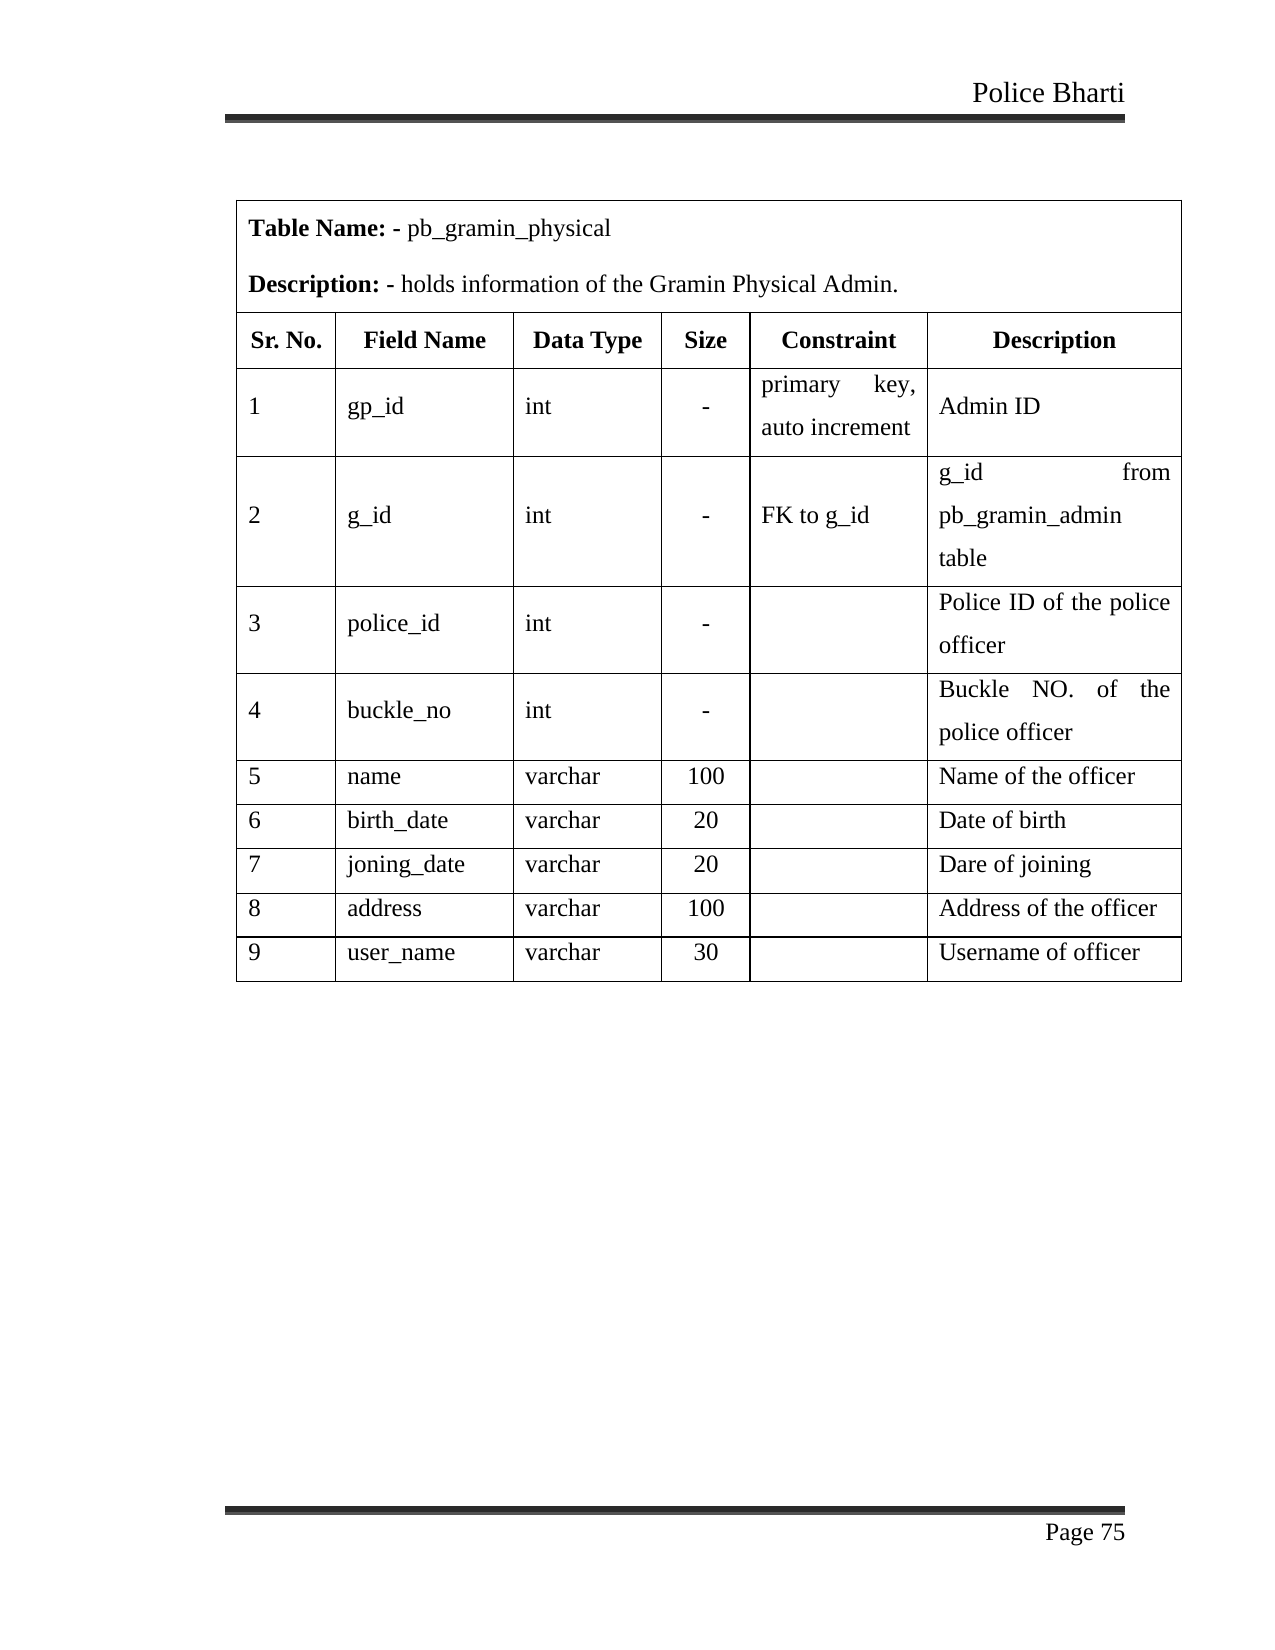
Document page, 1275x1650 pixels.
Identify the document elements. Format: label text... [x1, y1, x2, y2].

table_cell varchar [514, 894, 661, 936]
table_cell - [662, 457, 749, 586]
table_cell [751, 587, 927, 673]
table_cell Police ID of the police officer [928, 587, 1181, 673]
table_header Table Name: - pb_gramin_physical Description: - holds information of the Gramin Physical Admin. [237, 201, 1181, 312]
table_cell g_id from pb_gramin_admin table [928, 457, 1181, 586]
table_cell - [662, 674, 749, 760]
table_cell 1 [237, 369, 335, 456]
table_cell varchar [514, 938, 661, 981]
table_cell 2 [237, 457, 335, 586]
table_cell [751, 849, 927, 892]
table_cell int [514, 457, 661, 586]
table_cell 5 [237, 761, 335, 804]
table_cell 100 [662, 761, 749, 804]
table_cell 4 [237, 674, 335, 760]
table_cell 3 [237, 587, 335, 673]
table_cell primary key, auto increment [751, 369, 927, 456]
table_cell varchar [514, 761, 661, 804]
table_cell 9 [237, 938, 335, 981]
table_cell address [336, 894, 513, 936]
table_cell 8 [237, 894, 335, 936]
table_cell Username of officer [928, 938, 1181, 981]
table_cell - [662, 369, 749, 456]
table_cell 20 [662, 805, 749, 848]
table_cell Sr. No. [237, 313, 335, 368]
table_cell [751, 674, 927, 760]
table_cell int [514, 369, 661, 456]
table_cell Constraint [751, 313, 927, 368]
table_cell buckle_no [336, 674, 513, 760]
table_cell Name of the officer [928, 761, 1181, 804]
table_cell g_id [336, 457, 513, 586]
table_cell birth_date [336, 805, 513, 848]
table_cell 100 [662, 894, 749, 936]
table_cell Dare of joining [928, 849, 1181, 892]
table_cell Address of the officer [928, 894, 1181, 936]
table_cell - [662, 587, 749, 673]
table_cell varchar [514, 849, 661, 892]
table_cell police_id [336, 587, 513, 673]
table_cell 6 [237, 805, 335, 848]
table_cell [751, 761, 927, 804]
table_cell Date of birth [928, 805, 1181, 848]
table_cell Data Type [514, 313, 661, 368]
table_cell gp_id [336, 369, 513, 456]
table_cell int [514, 587, 661, 673]
table_cell Admin ID [928, 369, 1181, 456]
table_cell FK to g_id [751, 457, 927, 586]
table_cell joning_date [336, 849, 513, 892]
table_cell [751, 805, 927, 848]
table_cell Buckle NO. of the police officer [928, 674, 1181, 760]
table_cell 7 [237, 849, 335, 892]
table_cell 20 [662, 849, 749, 892]
table_cell [751, 938, 927, 981]
table_cell 30 [662, 938, 749, 981]
table_cell int [514, 674, 661, 760]
table_cell Field Name [336, 313, 513, 368]
table_cell user_name [336, 938, 513, 981]
table_cell varchar [514, 805, 661, 848]
table_cell Size [662, 313, 749, 368]
table_cell [751, 894, 927, 936]
table_cell name [336, 761, 513, 804]
table_cell Description [928, 313, 1181, 368]
